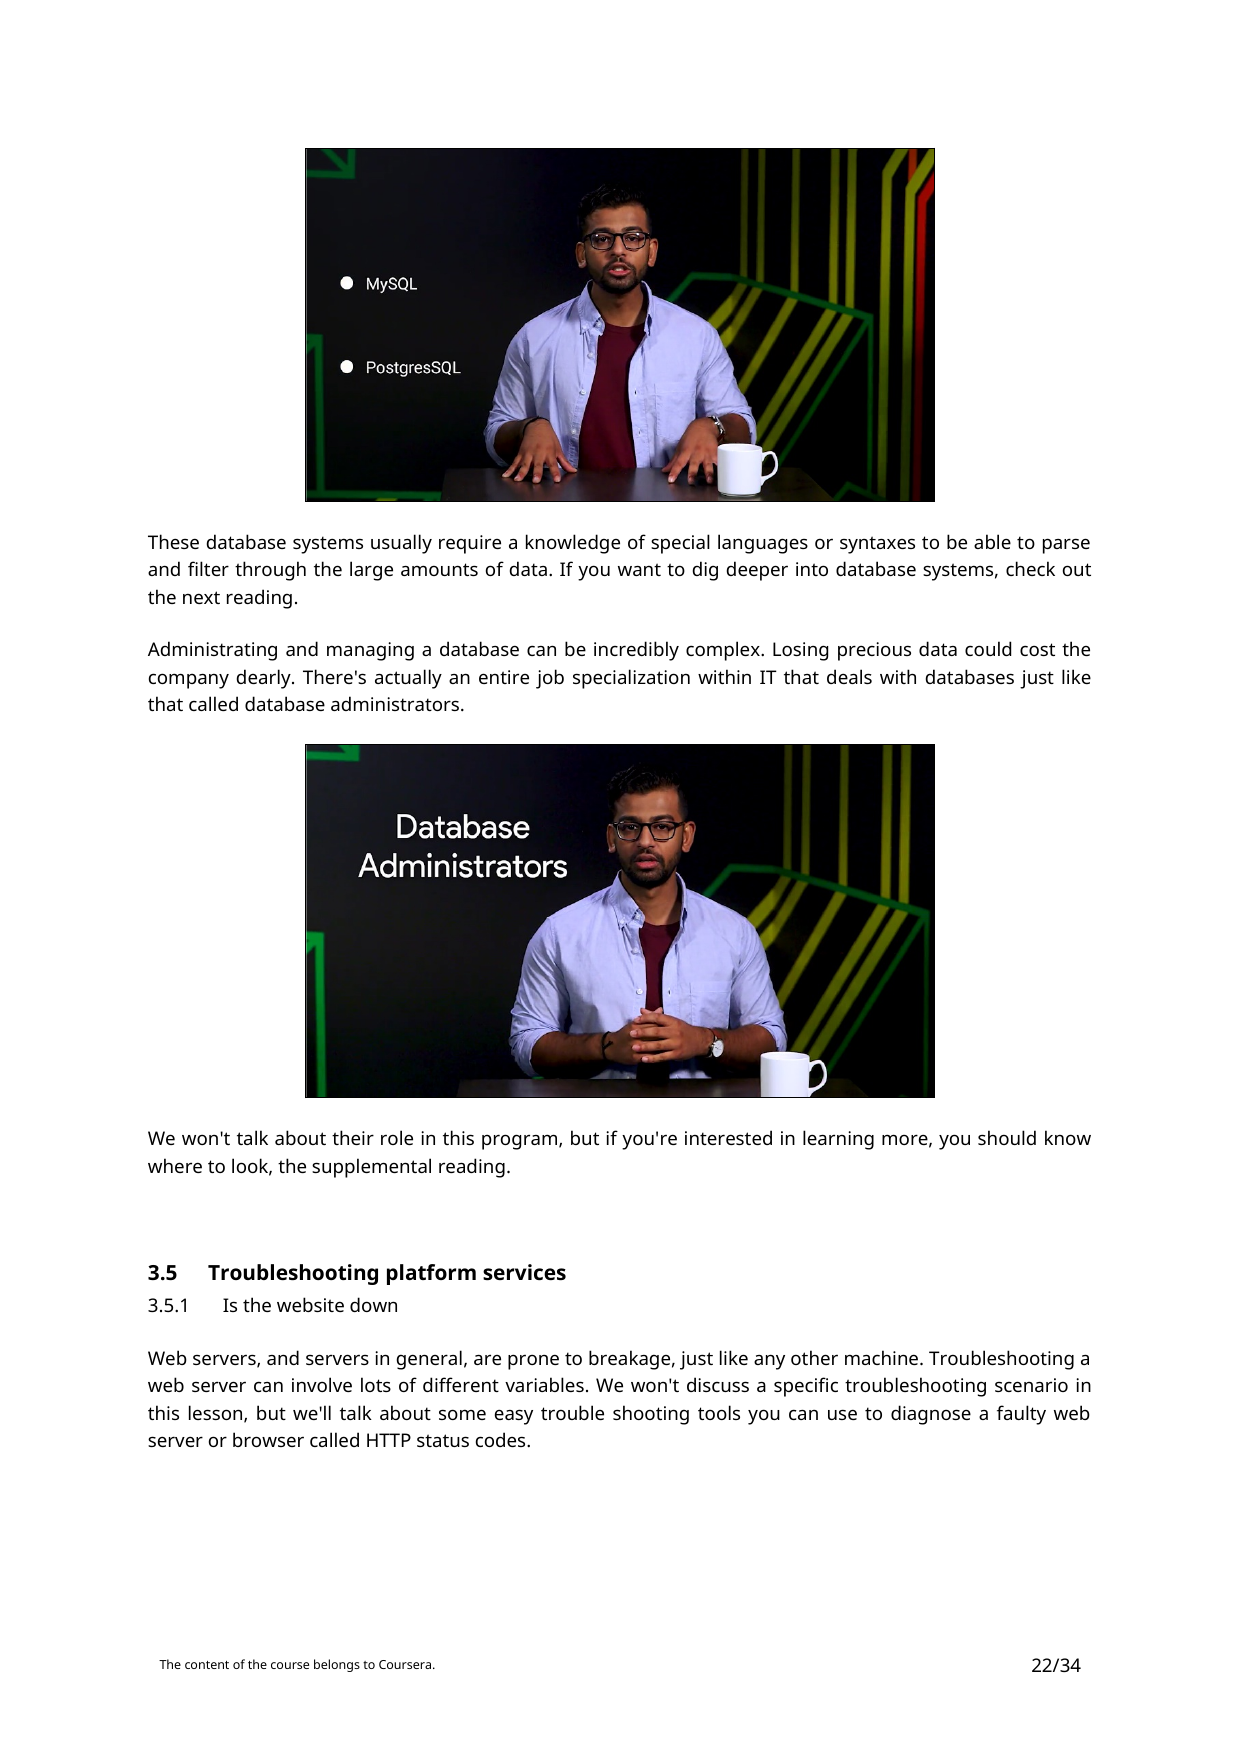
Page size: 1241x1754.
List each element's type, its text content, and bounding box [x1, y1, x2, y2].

text Administrating and managing a database can be incredibly complex. Losing precious data could cost the company dearly. There's actually an entire job specialization within IT that deals with databases just like that called database administrators. [148, 637, 1093, 717]
subtitle Troubleshooting platform services [148, 1258, 1093, 1286]
subtitle Is the website down [148, 1293, 1093, 1318]
text These database systems usually require a knowledge of special languages or syntaxes to be able to parse and filter through the large amounts of data. If you want to dig deeper into database systems, check out the next reading. [148, 529, 1093, 609]
text We won't talk about their role in this program, but if you're interested in learning more, you should know where to look, the supplemental reading. [148, 1126, 1093, 1178]
text Web servers, and servers in general, are prone to breakage, just like any other machine. Troubleshooting a web server can involve lots of different variables. We won't discuss a specific troubleshooting scenario in this lesson, but we'll talk about some easy trouble shooting tools you can use to diagnose a faulty web server or browser called HTTP status codes. [148, 1345, 1093, 1453]
picture [306, 149, 934, 501]
picture [306, 745, 934, 1097]
